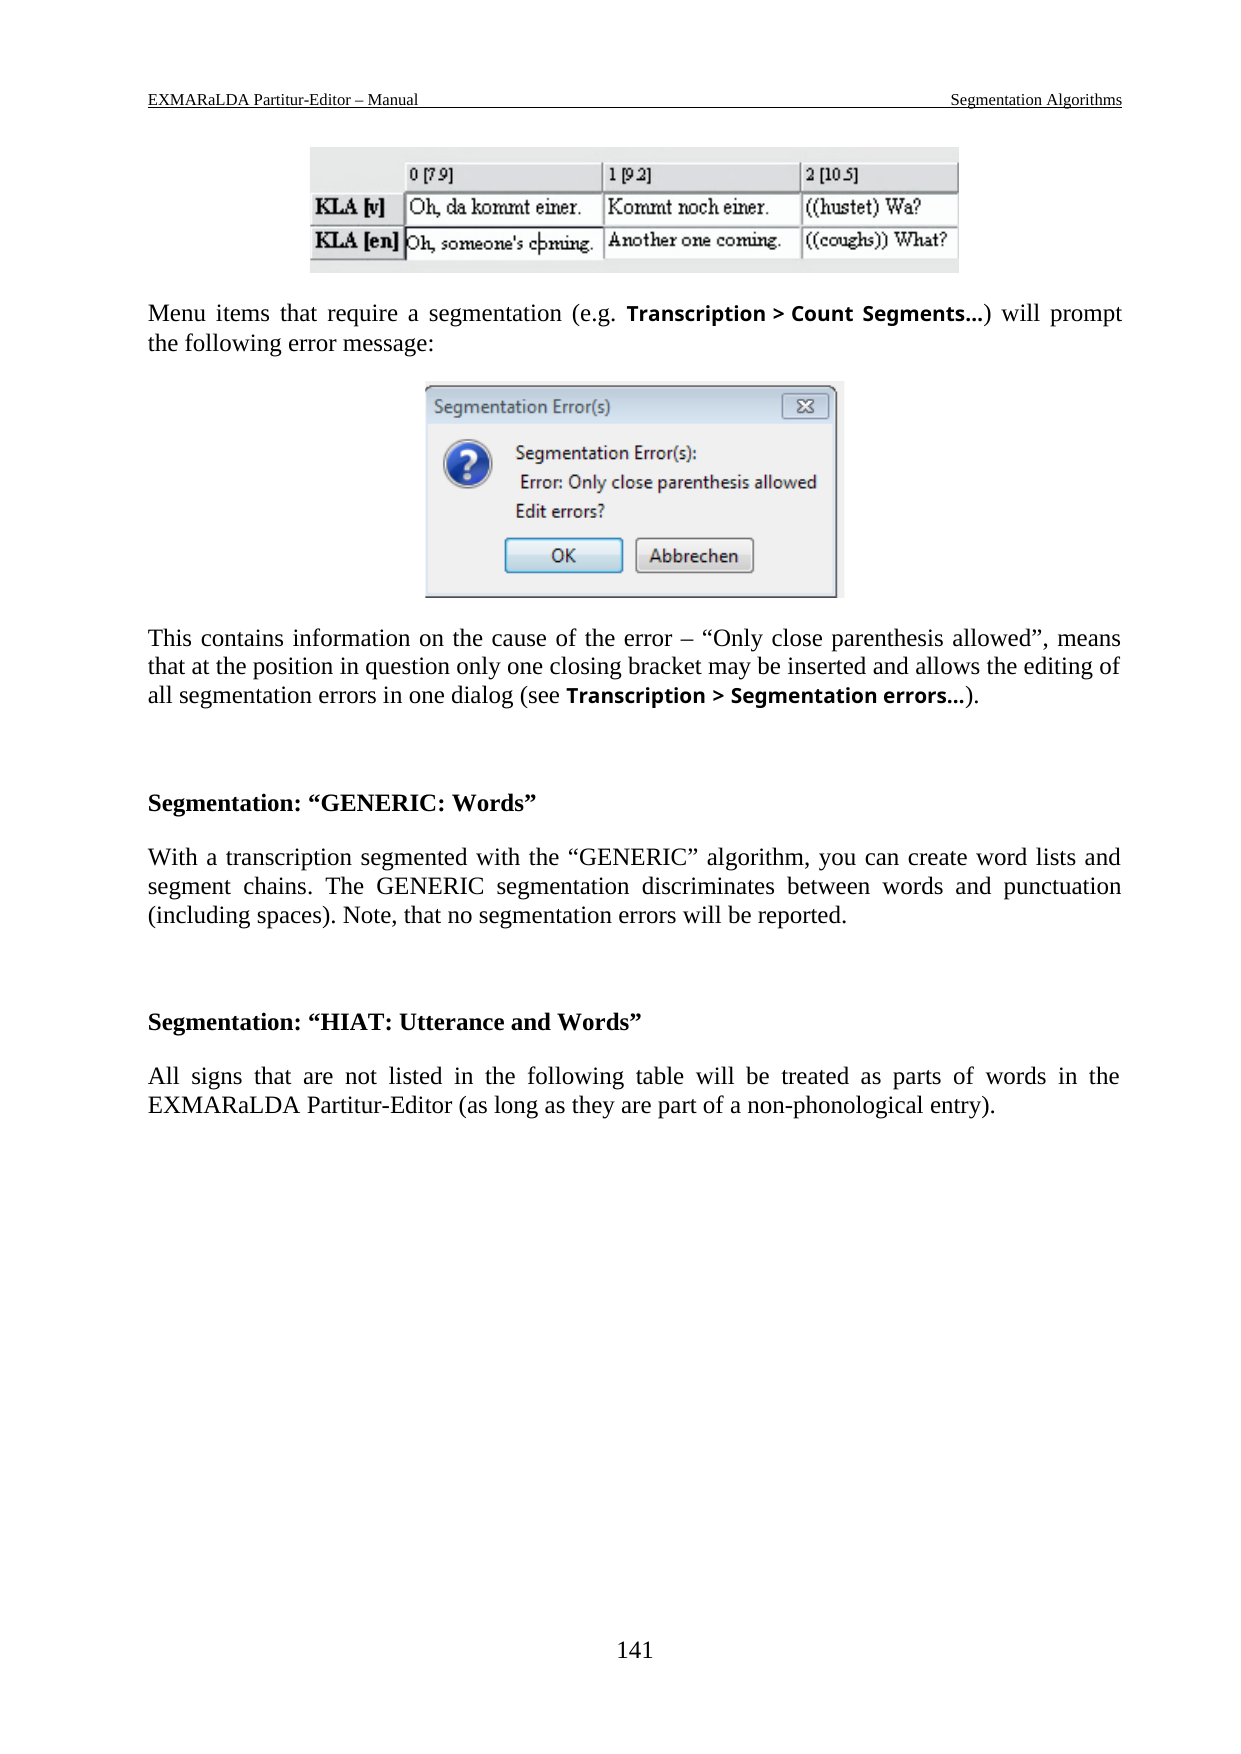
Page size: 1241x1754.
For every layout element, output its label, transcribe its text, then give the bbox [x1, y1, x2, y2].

subtitle Segmentation: “GENERIC: Words” [148, 788, 1122, 817]
text Menu items that require a segmentation (e.g. Transcription > Count Segments…) will prompt the following error message: [148, 298, 1122, 356]
text With a transcription segmented with the “GENERIC” algorithm, you can create word lists and segment chains. The GENERIC segmentation discriminates between words and punctuation (including spaces). Note, that no segmentation errors will be reported. [148, 842, 1122, 928]
text All signs that are not listed in the following table will be treated as parts of words in the EXMARaLDA Partitur-Editor (as long as they are part of a non-phonological entry). [148, 1061, 1122, 1118]
text This contains information on the cause of the error – “Only close parenthesis allowed”, means that at the position in question only one closing bracket may be inserted and allows the editing of all segmentation errors in one dialog (see Transcription > Segmentation errors…). [148, 623, 1122, 710]
subtitle Segmentation: “HIAT: Utterance and Words” [148, 1007, 1122, 1036]
picture [309, 147, 959, 273]
picture [425, 381, 845, 598]
